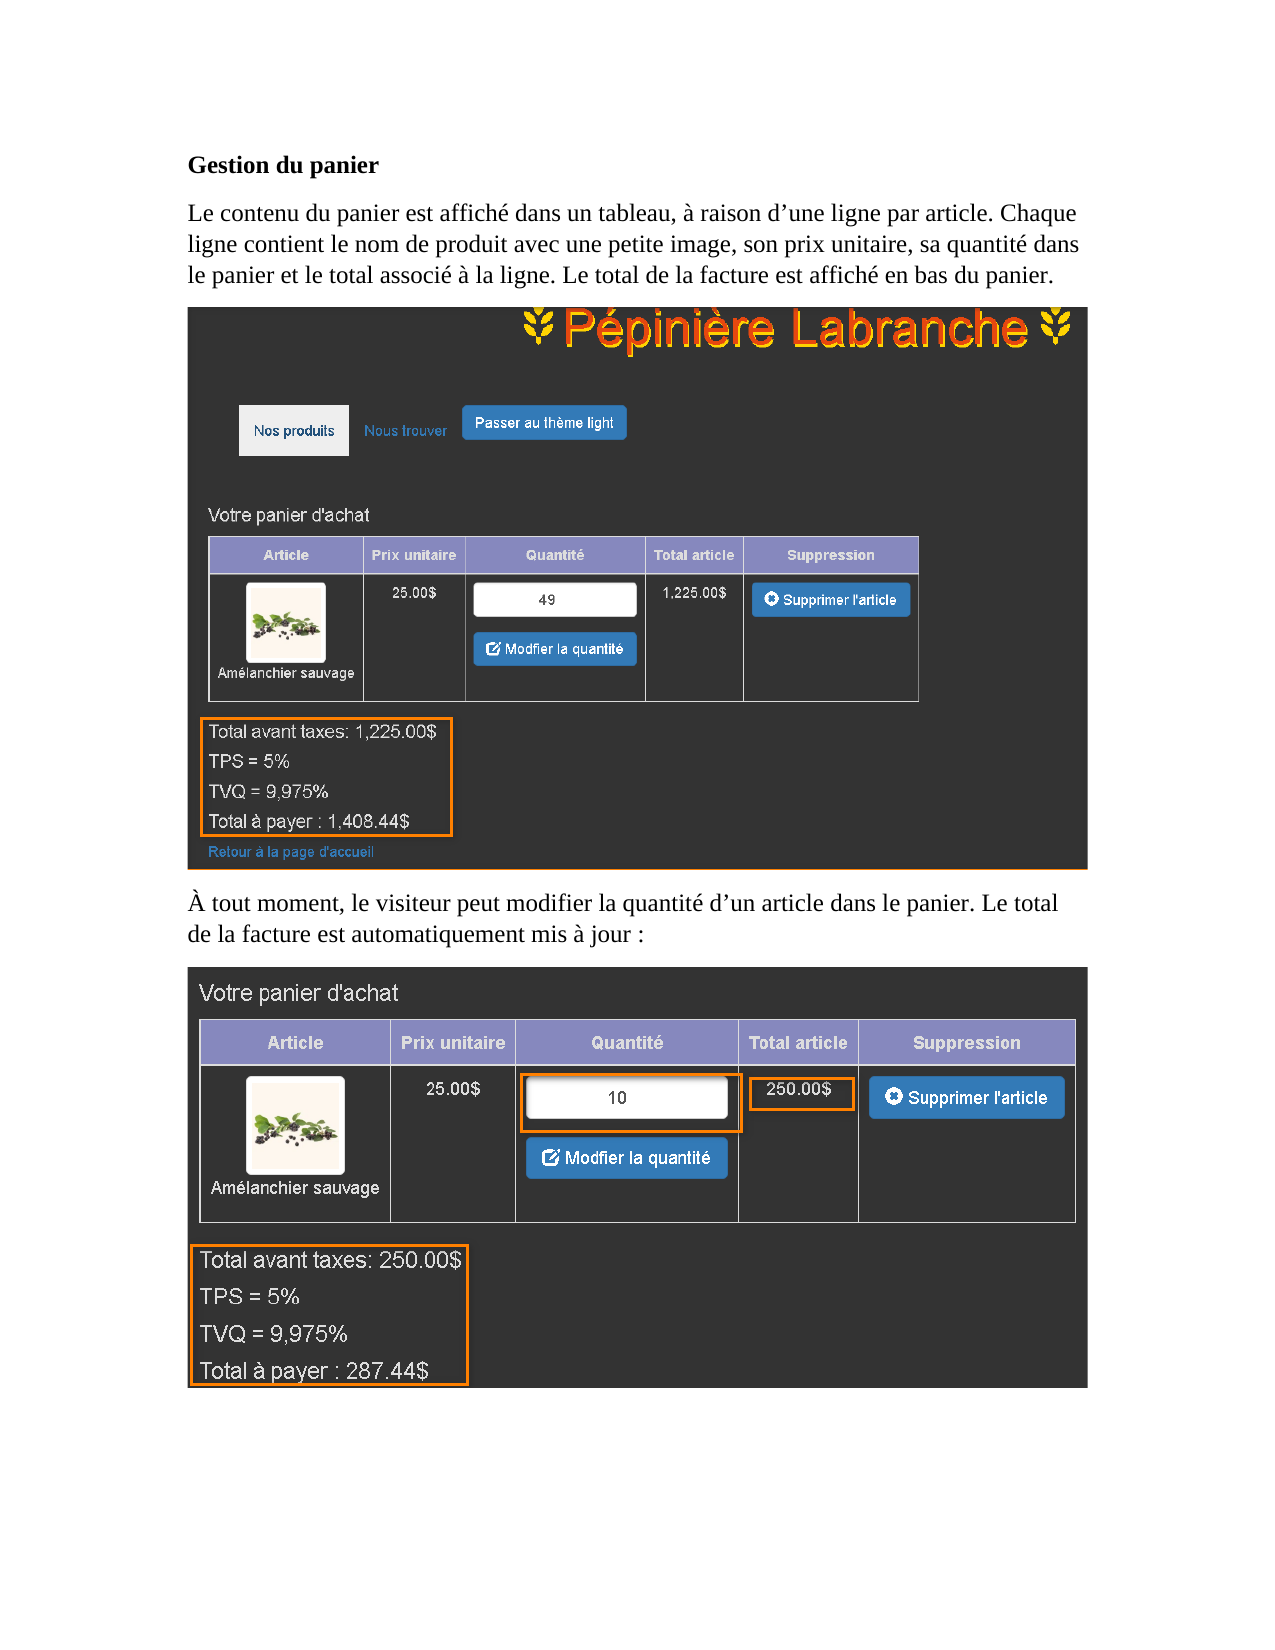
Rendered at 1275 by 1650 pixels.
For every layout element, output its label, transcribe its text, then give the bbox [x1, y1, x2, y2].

text À tout moment, le visiteur peut modifier la quantité d’un article dans le panier. Le total de la facture est automatiquement mis à jour : [187, 888, 1087, 948]
text Le contenu du panier est affiché dans un tableau, à raison d’une ligne par article. Chaque ligne contient le nom de produit avec une petite image, son prix unitaire, sa quantité dans le panier et le total associé à la ligne. Le total de la facture est affiché en bas du panier. [187, 198, 1087, 288]
text Gestion du panier [187, 150, 1087, 179]
picture [187, 307, 1088, 870]
picture [187, 967, 1088, 1388]
